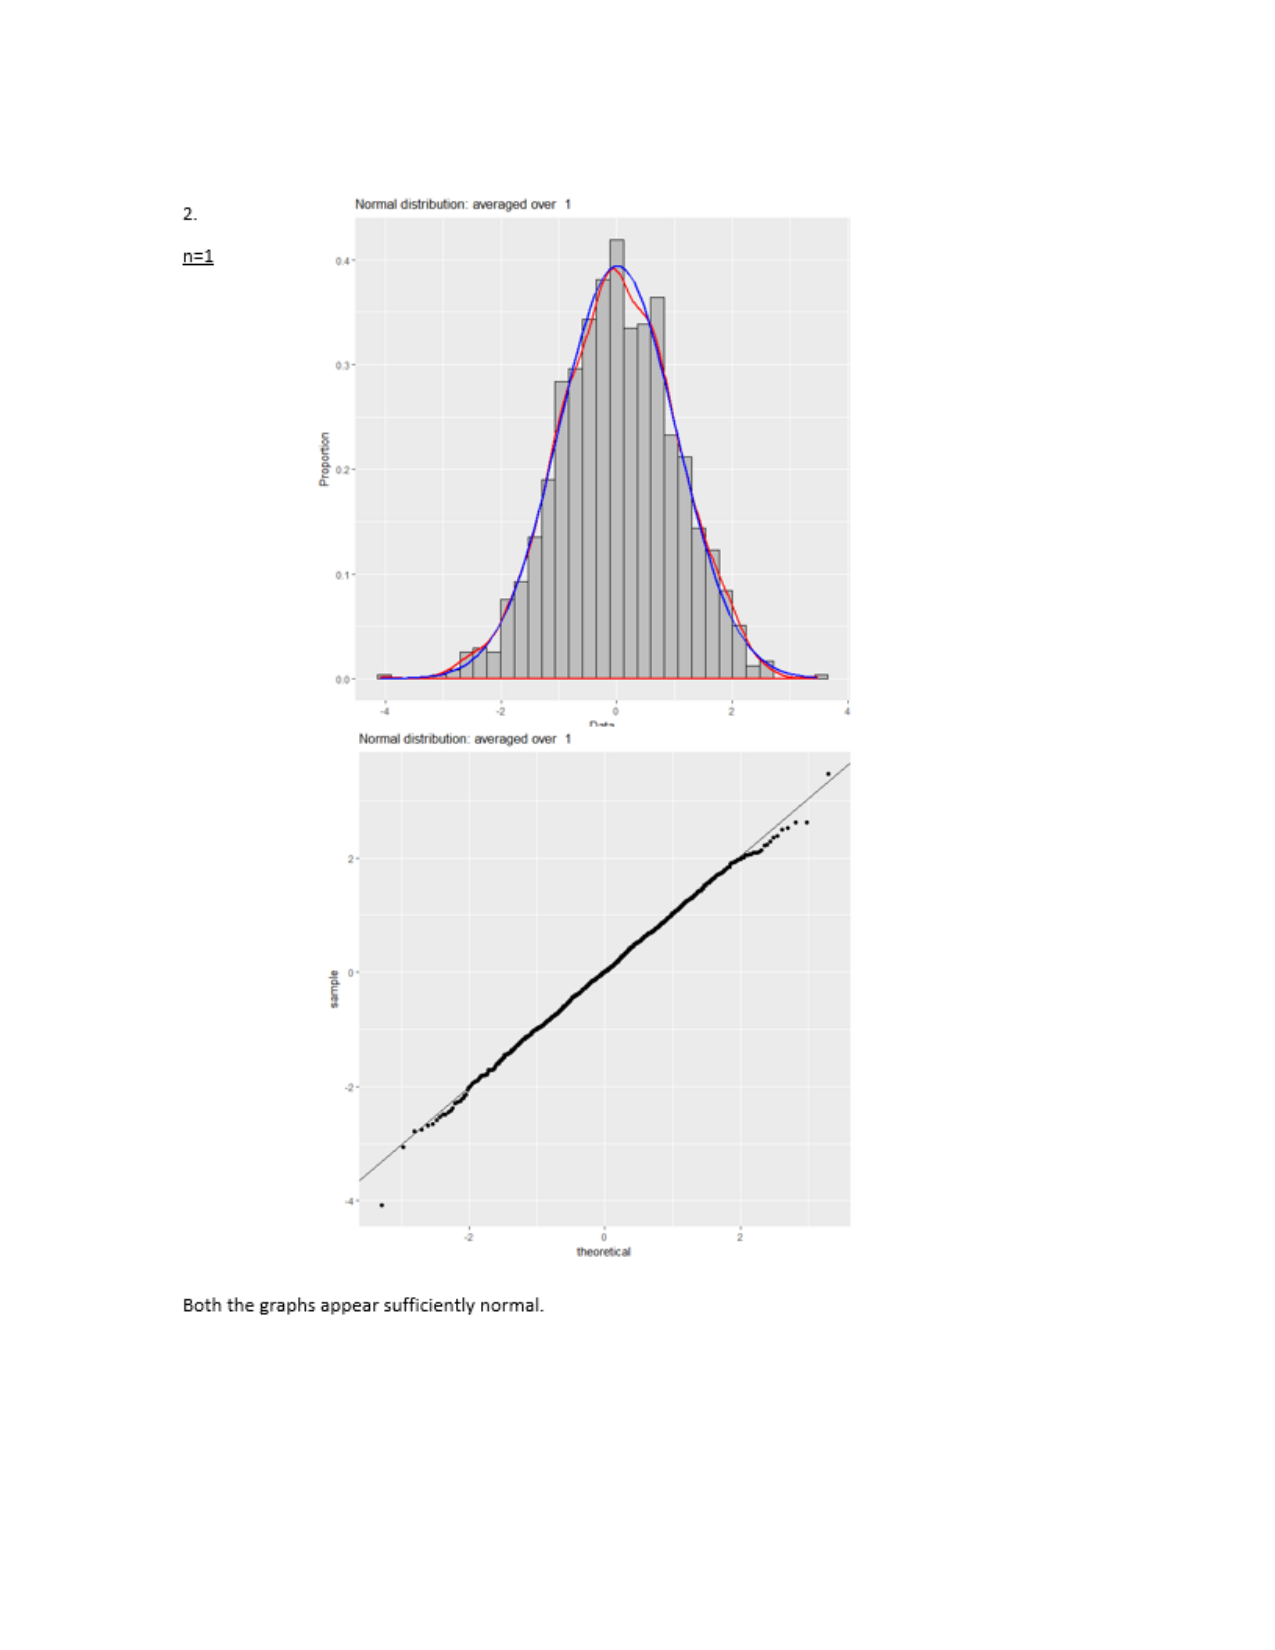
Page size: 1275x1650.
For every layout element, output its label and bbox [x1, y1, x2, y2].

picture [150, 178, 1054, 1343]
